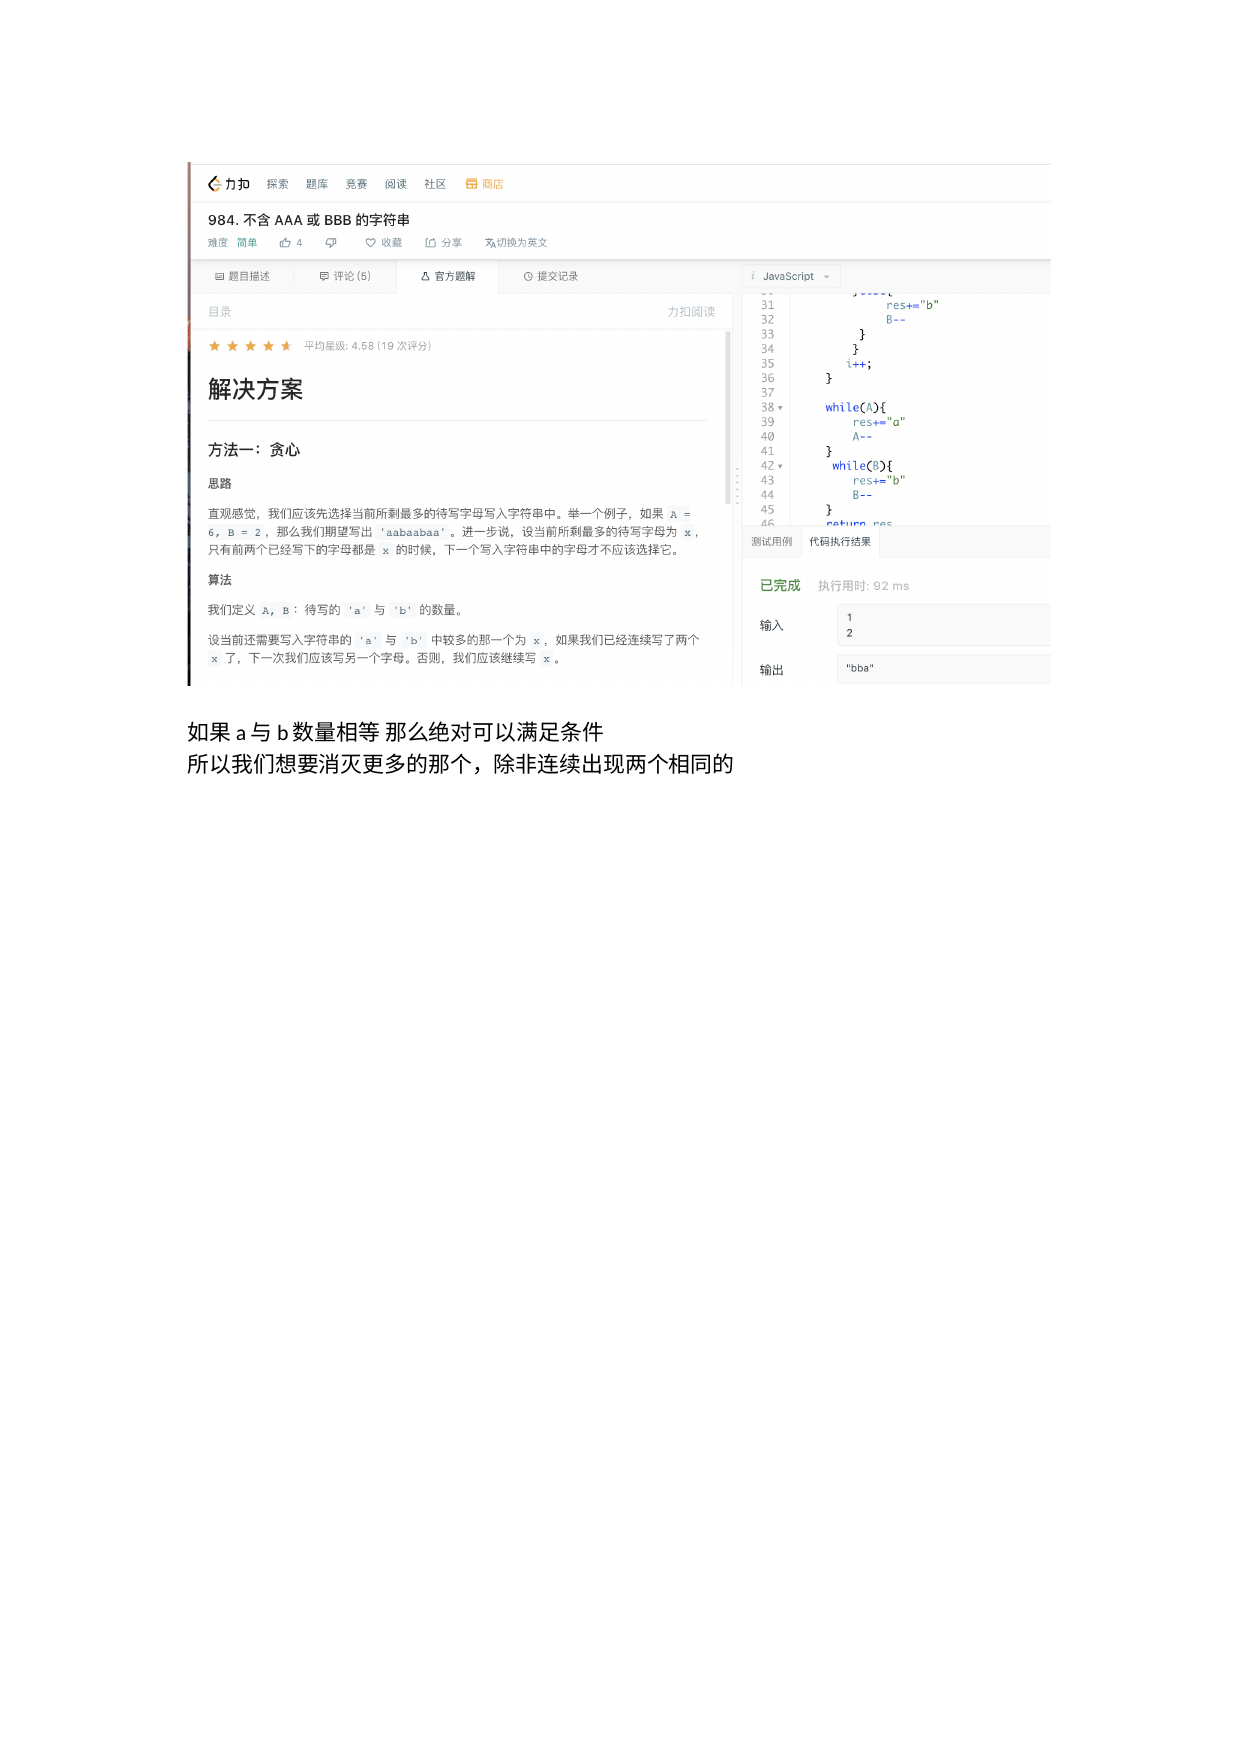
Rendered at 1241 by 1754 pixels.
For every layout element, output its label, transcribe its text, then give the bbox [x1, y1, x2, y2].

text 所以我们想要消灭更多的那个，除非连续出现两个相同的 [187, 747, 1053, 779]
text 如果a与b数量相等 那么绝对可以满足条件 [187, 714, 1053, 747]
picture [187, 162, 1051, 686]
